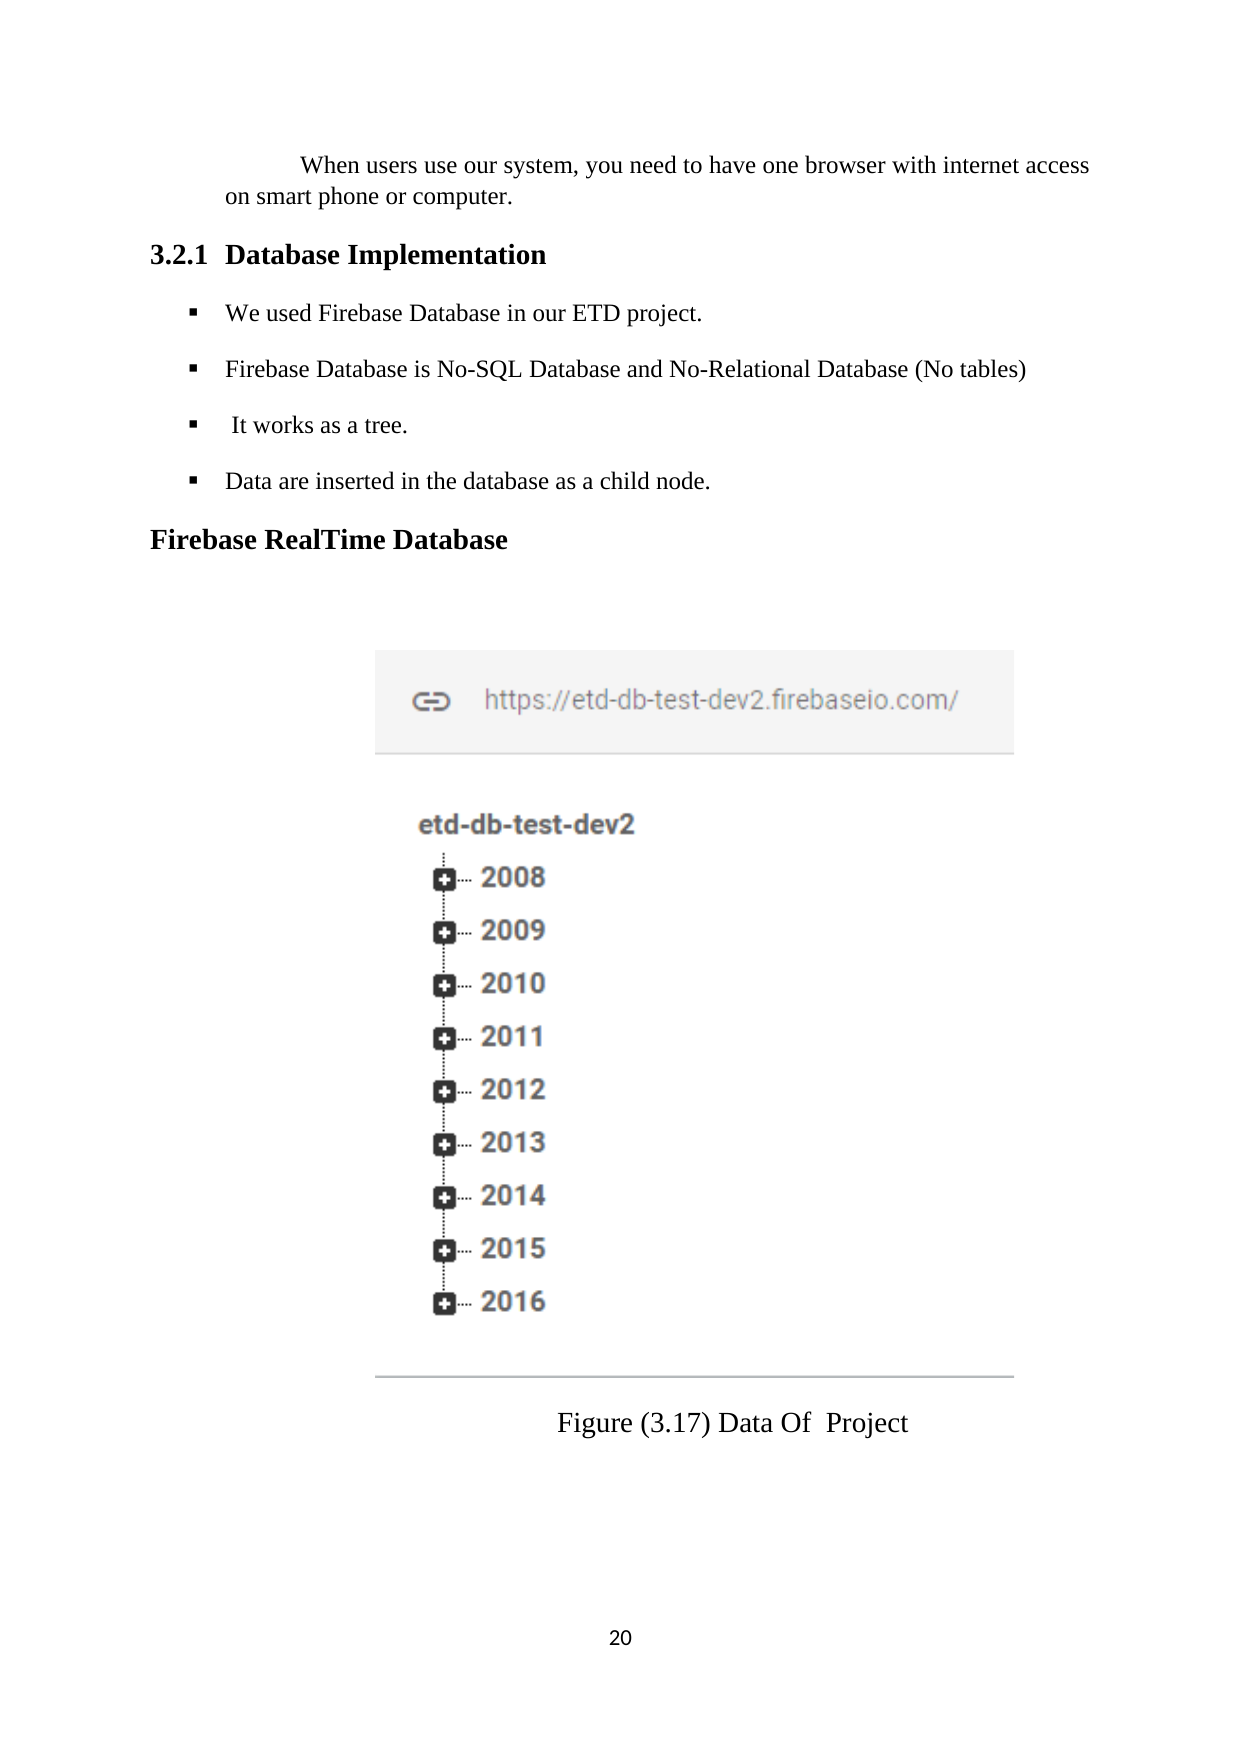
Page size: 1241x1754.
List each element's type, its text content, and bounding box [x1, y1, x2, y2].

list Firebase Database is No-SQL Database and No-Relational Database (No tables) [187, 354, 1090, 383]
picture [375, 650, 1015, 1378]
list Data are inserted in the database as a child node. [187, 466, 1090, 495]
list We used Firebase Database in our ETD project. [187, 298, 1090, 327]
text 3.2.1 Database Implementation [150, 237, 1090, 271]
text When users use our system, you need to have one browser with internet access on smart phone or computer. [225, 150, 1090, 210]
list It works as a tree. [187, 410, 1090, 439]
text Firebase RealTime Database [150, 522, 1090, 556]
text Figure (3.17) Data Of Project [300, 1405, 1090, 1439]
